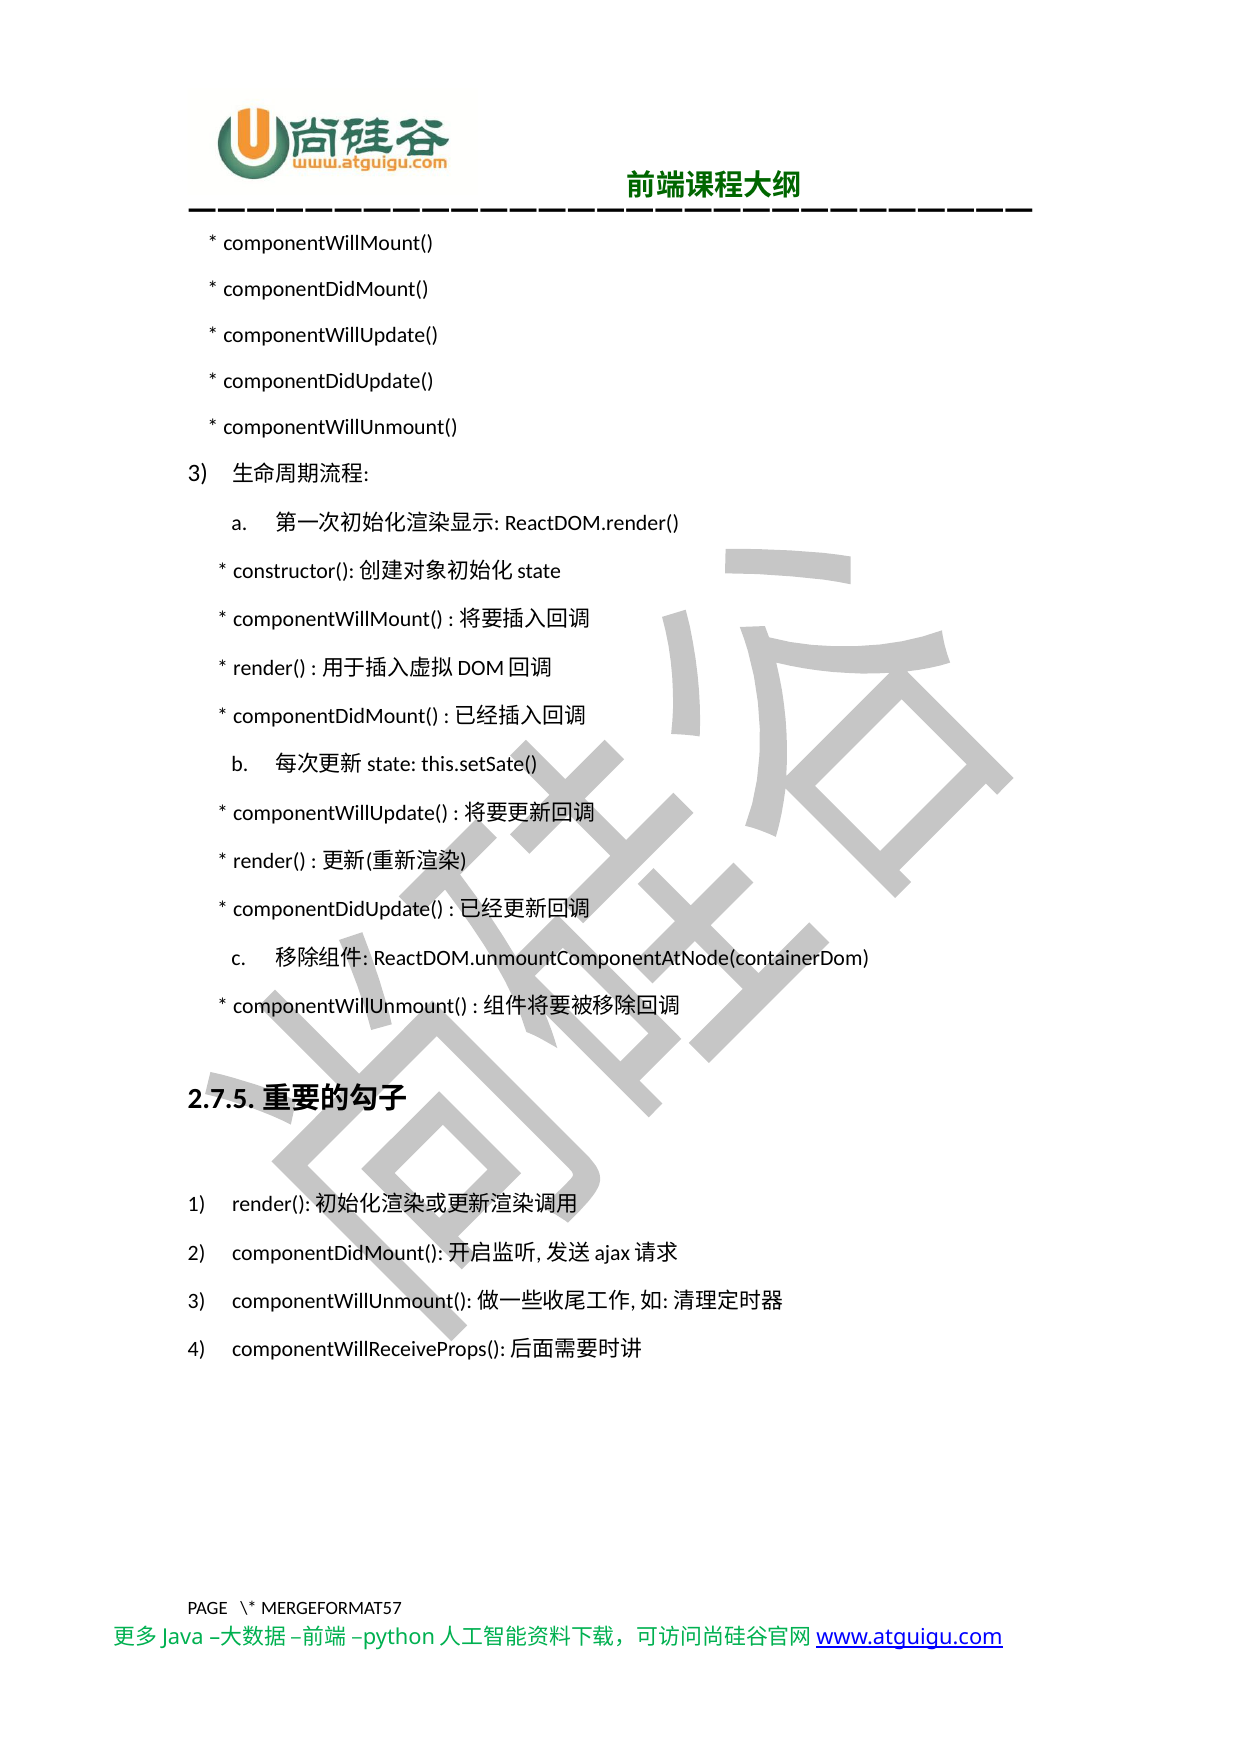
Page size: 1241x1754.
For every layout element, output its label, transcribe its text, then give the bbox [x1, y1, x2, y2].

picture [187, 88, 479, 195]
list 生命周期流程: [187, 456, 1053, 488]
text * componentDidMount() : 已经插入回调 [187, 697, 1053, 730]
list componentDidMount(): 开启监听, 发送ajax请求 [187, 1234, 1053, 1267]
text * componentWillUnmount() : 组件将要被移除回调 [187, 987, 1053, 1020]
text * constructor(): 创建对象初始化state [187, 552, 1053, 585]
text * componentWillUnmount() [187, 410, 1053, 442]
text * componentWillUpdate() [187, 318, 1053, 351]
list 每次更新state: this.setSate() [231, 746, 1053, 778]
list componentWillReceiveProps(): 后面需要时讲 [187, 1331, 1053, 1363]
text * render() : 用于插入虚拟DOM回调 [187, 649, 1053, 682]
text * componentDidUpdate() : 已经更新回调 [187, 891, 1053, 923]
list 移除组件: ReactDOM.unmountComponentAtNode(containerDom) [231, 939, 1053, 972]
text * componentWillMount() : 将要插入回调 [187, 601, 1053, 633]
text * componentDidMount() [187, 272, 1053, 305]
list 第一次初始化渲染显示: ReactDOM.render() [231, 504, 1053, 537]
text * componentWillUpdate() : 将要更新回调 [187, 794, 1053, 827]
list render(): 初始化渲染或更新渲染调用 [187, 1186, 1053, 1218]
text * render() : 更新(重新渲染) [187, 842, 1053, 875]
text * componentDidUpdate() [187, 364, 1053, 397]
text * componentWillMount() [187, 227, 1053, 259]
subtitle 2.7.5. 重要的勾子 [187, 1063, 1053, 1128]
list componentWillUnmount(): 做一些收尾工作, 如: 清理定时器 [187, 1282, 1053, 1315]
